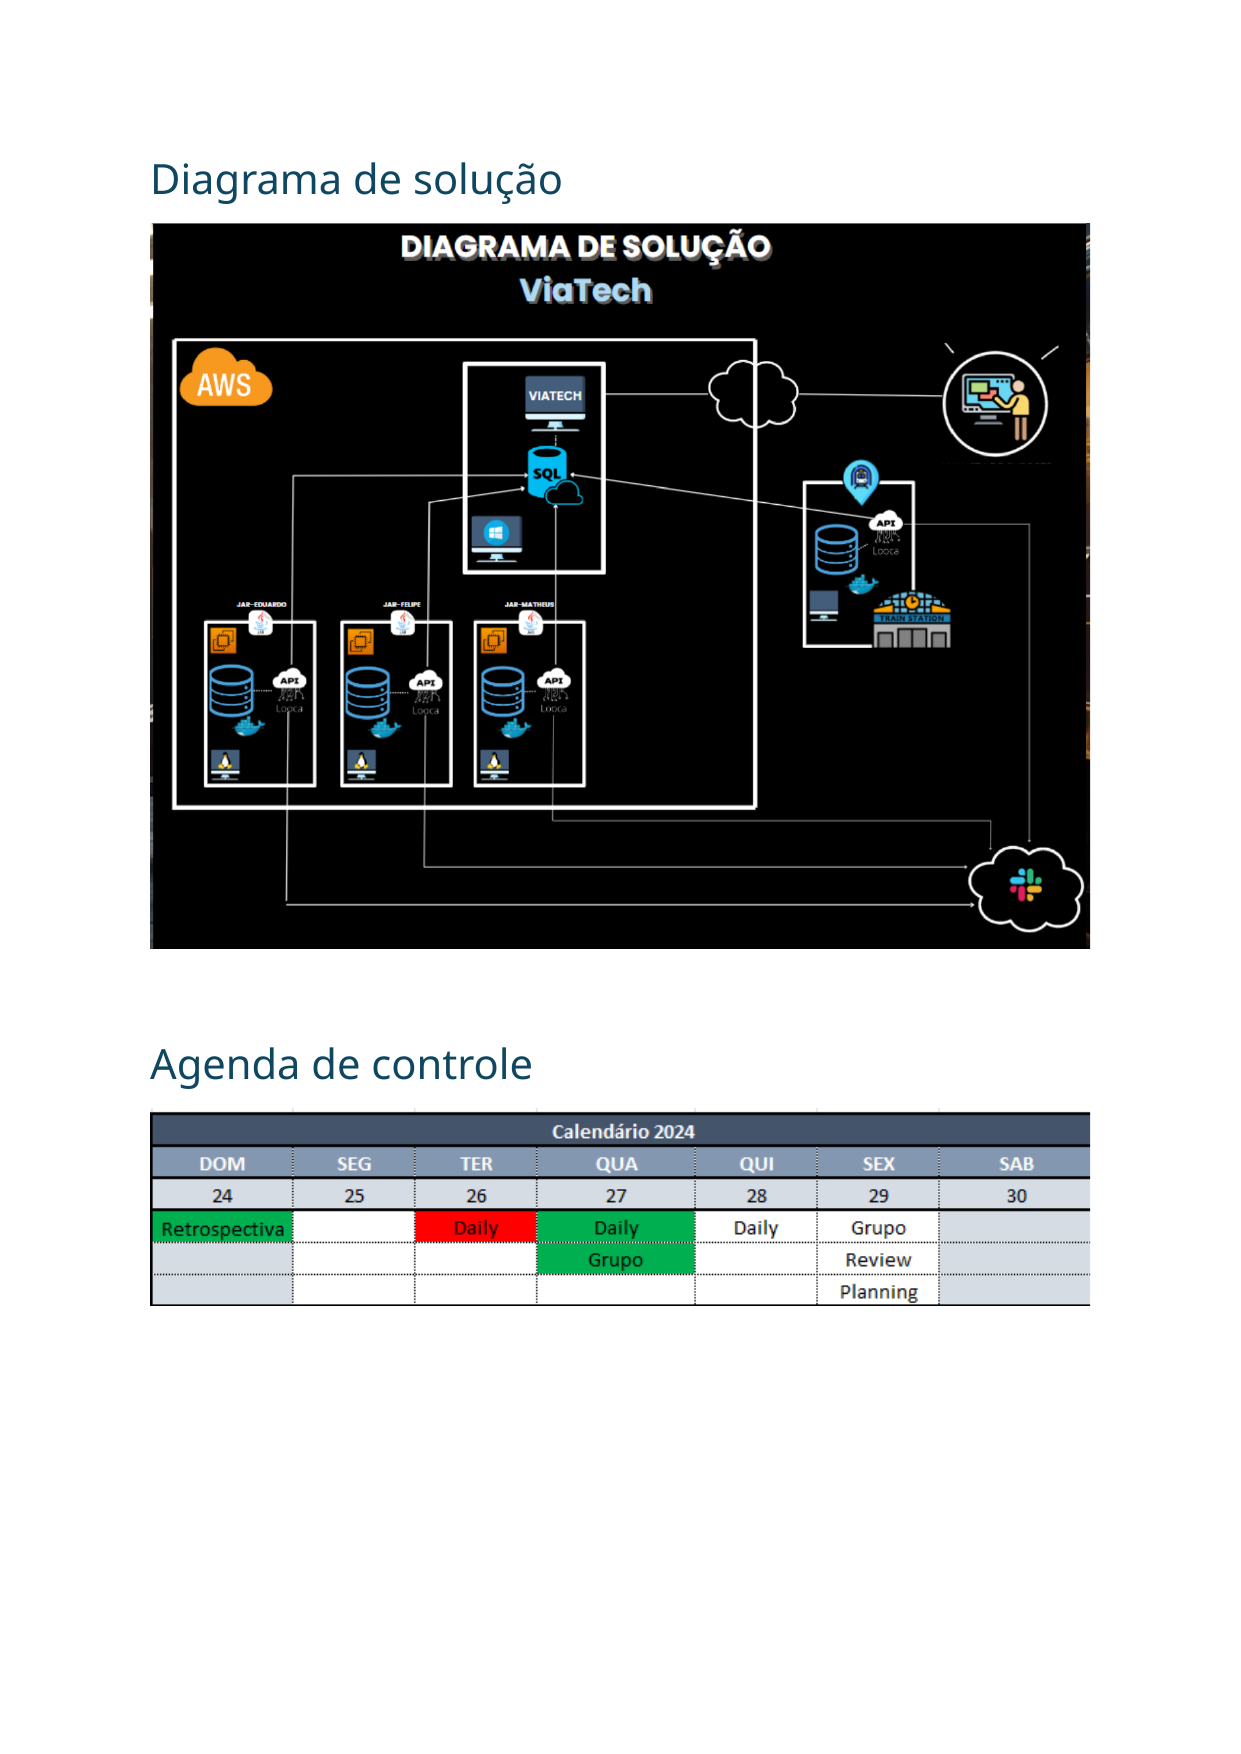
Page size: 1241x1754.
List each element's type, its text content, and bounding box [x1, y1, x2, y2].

subtitle Agenda de controle [150, 1035, 1090, 1092]
picture [150, 223, 1091, 949]
picture [150, 1108, 1091, 1306]
subtitle Diagrama de solução [150, 150, 1090, 207]
